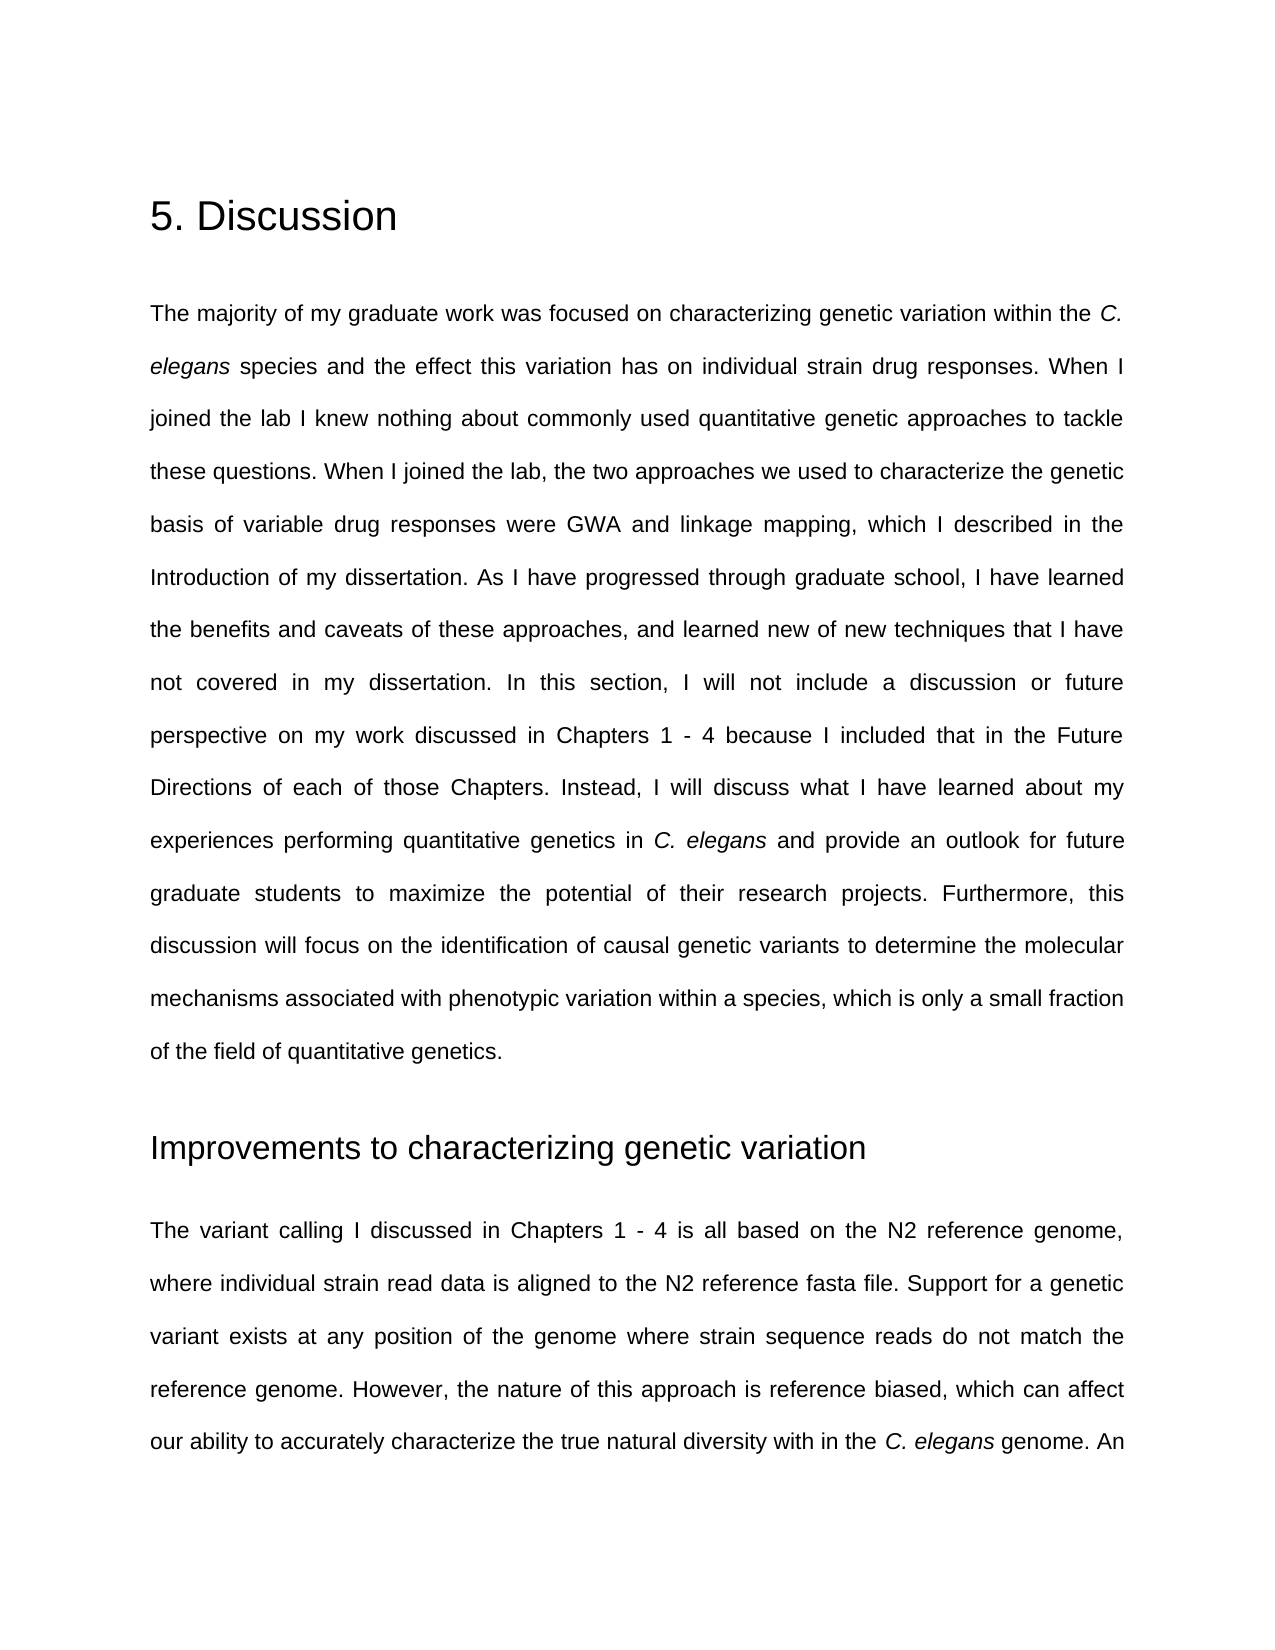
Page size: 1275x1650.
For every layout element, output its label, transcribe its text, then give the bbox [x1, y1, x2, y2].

text The majority of my graduate work was focused on characterizing genetic variation within the C. elegans species and the effect this variation has on individual strain drug responses. When I joined the lab I knew nothing about commonly used quantitative genetic approaches to tackle these questions. When I joined the lab, the two approaches we used to characterize the genetic basis of variable drug responses were GWA and linkage mapping, which I described in the Introduction of my dissertation. As I have progressed through graduate school, I have learned the benefits and caveats of these approaches, and learned new of new techniques that I have not covered in my dissertation. In this section, I will not include a discussion or future perspective on my work discussed in Chapters 1 - 4 because I included that in the Future Directions of each of those Chapters. Instead, I will discuss what I have learned about my experiences performing quantitative genetics in C. elegans and provide an outlook for future graduate students to maximize the potential of their research projects. Furthermore, this discussion will focus on the identification of causal genetic variants to determine the molecular mechanisms associated with phenotypic variation within a species, which is only a small fraction of the field of quantitative genetics. [150, 300, 1125, 1064]
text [150, 1217, 1125, 1455]
subtitle Improvements to characterizing genetic variation [150, 1128, 1125, 1167]
subtitle 5. Discussion [150, 192, 1125, 239]
